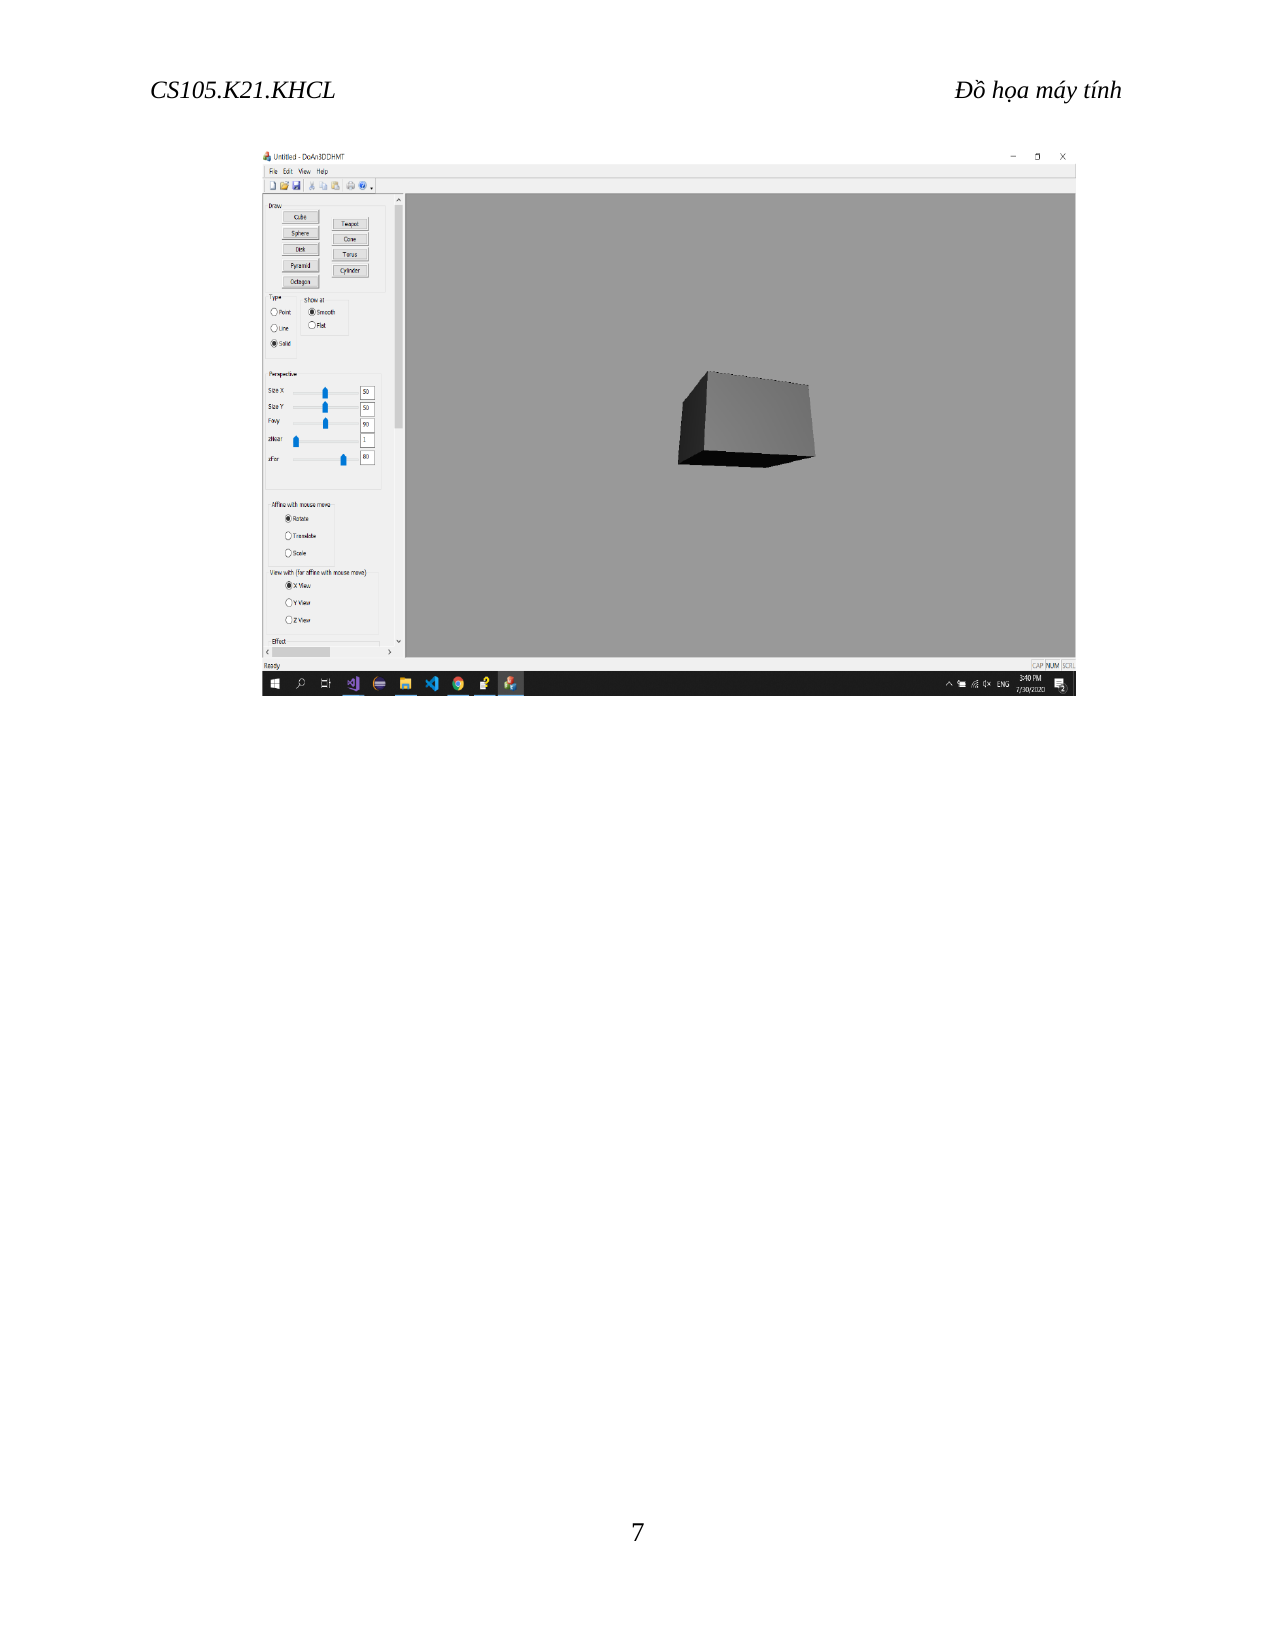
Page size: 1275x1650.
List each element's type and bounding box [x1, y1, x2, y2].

picture [262, 150, 1076, 696]
